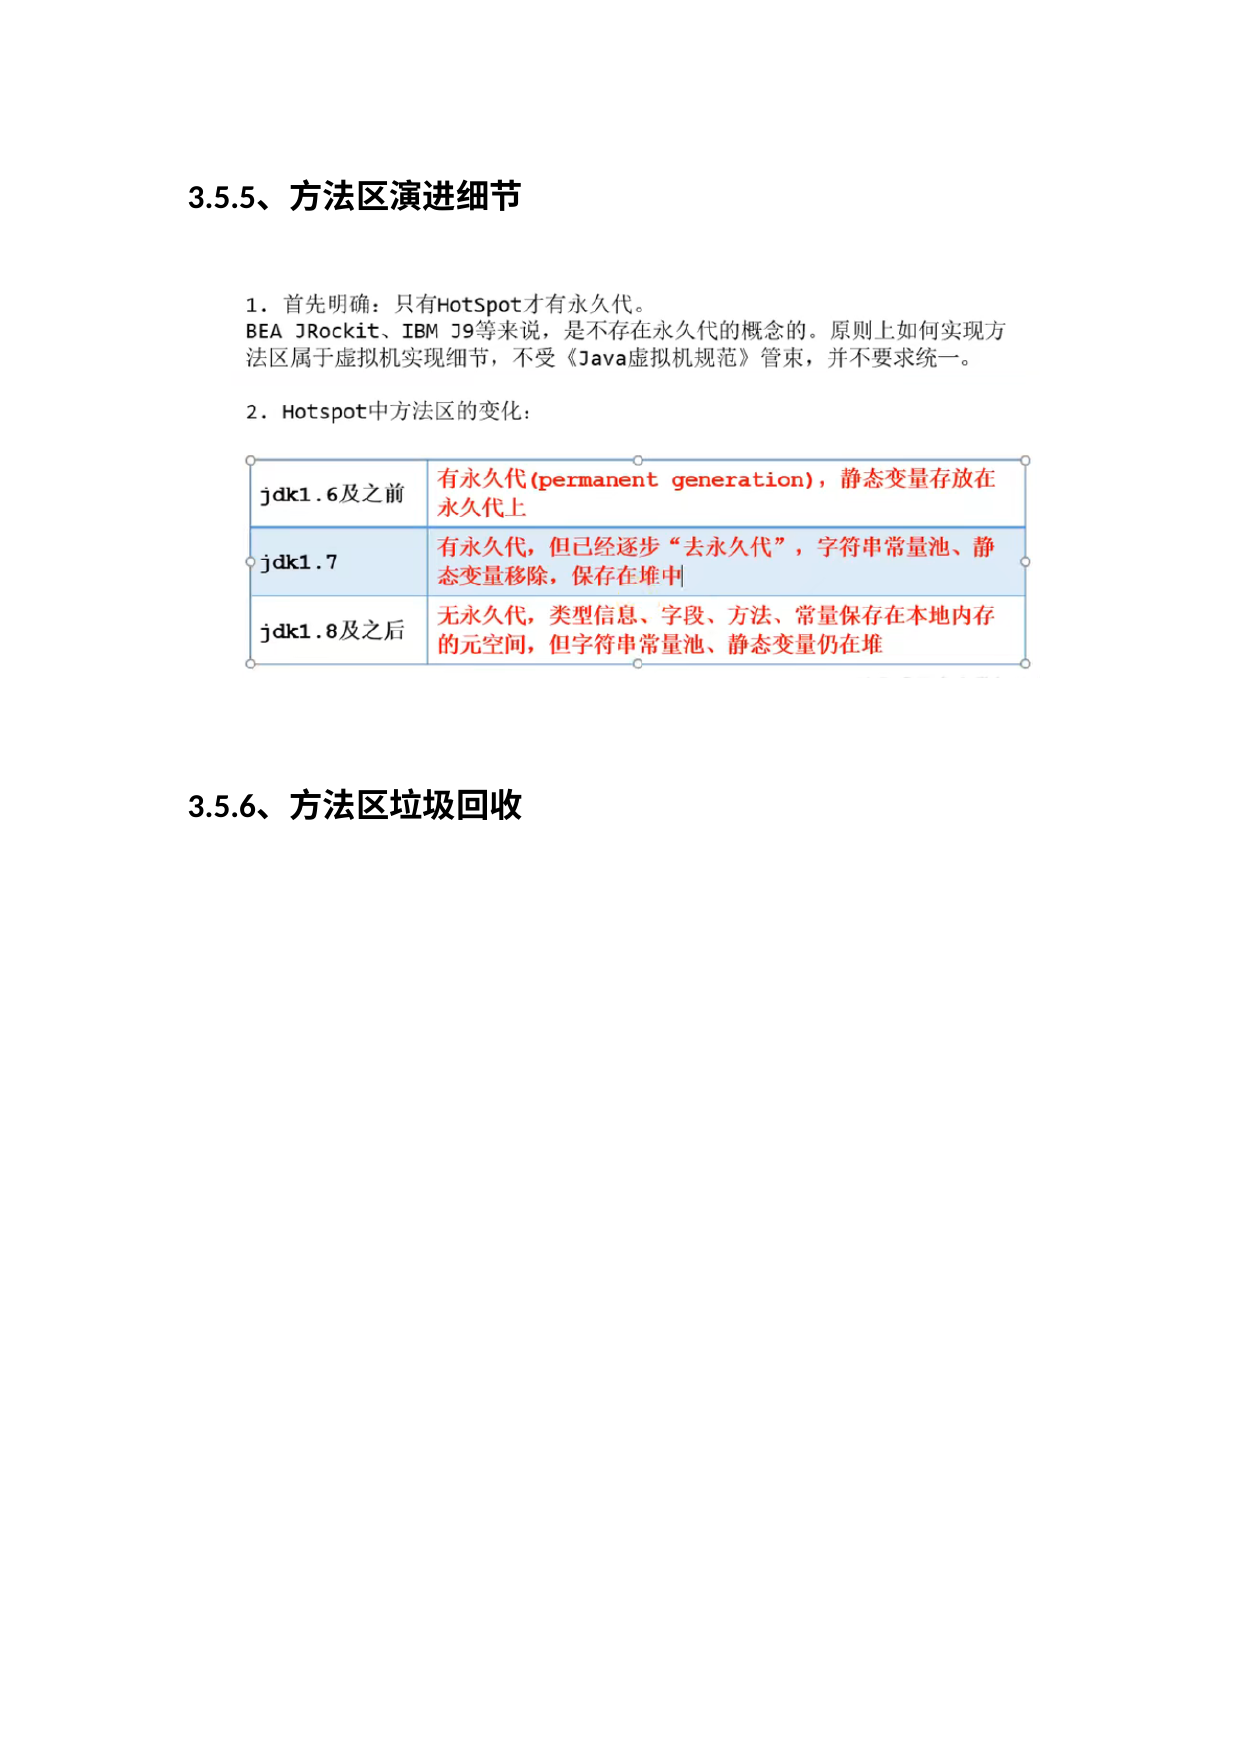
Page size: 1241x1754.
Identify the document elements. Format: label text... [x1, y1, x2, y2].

picture [231, 288, 1040, 678]
subtitle 3.5.5、方法区演进细节 [187, 162, 1053, 227]
subtitle 3.5.6、方法区垃圾回收 [187, 771, 1053, 836]
